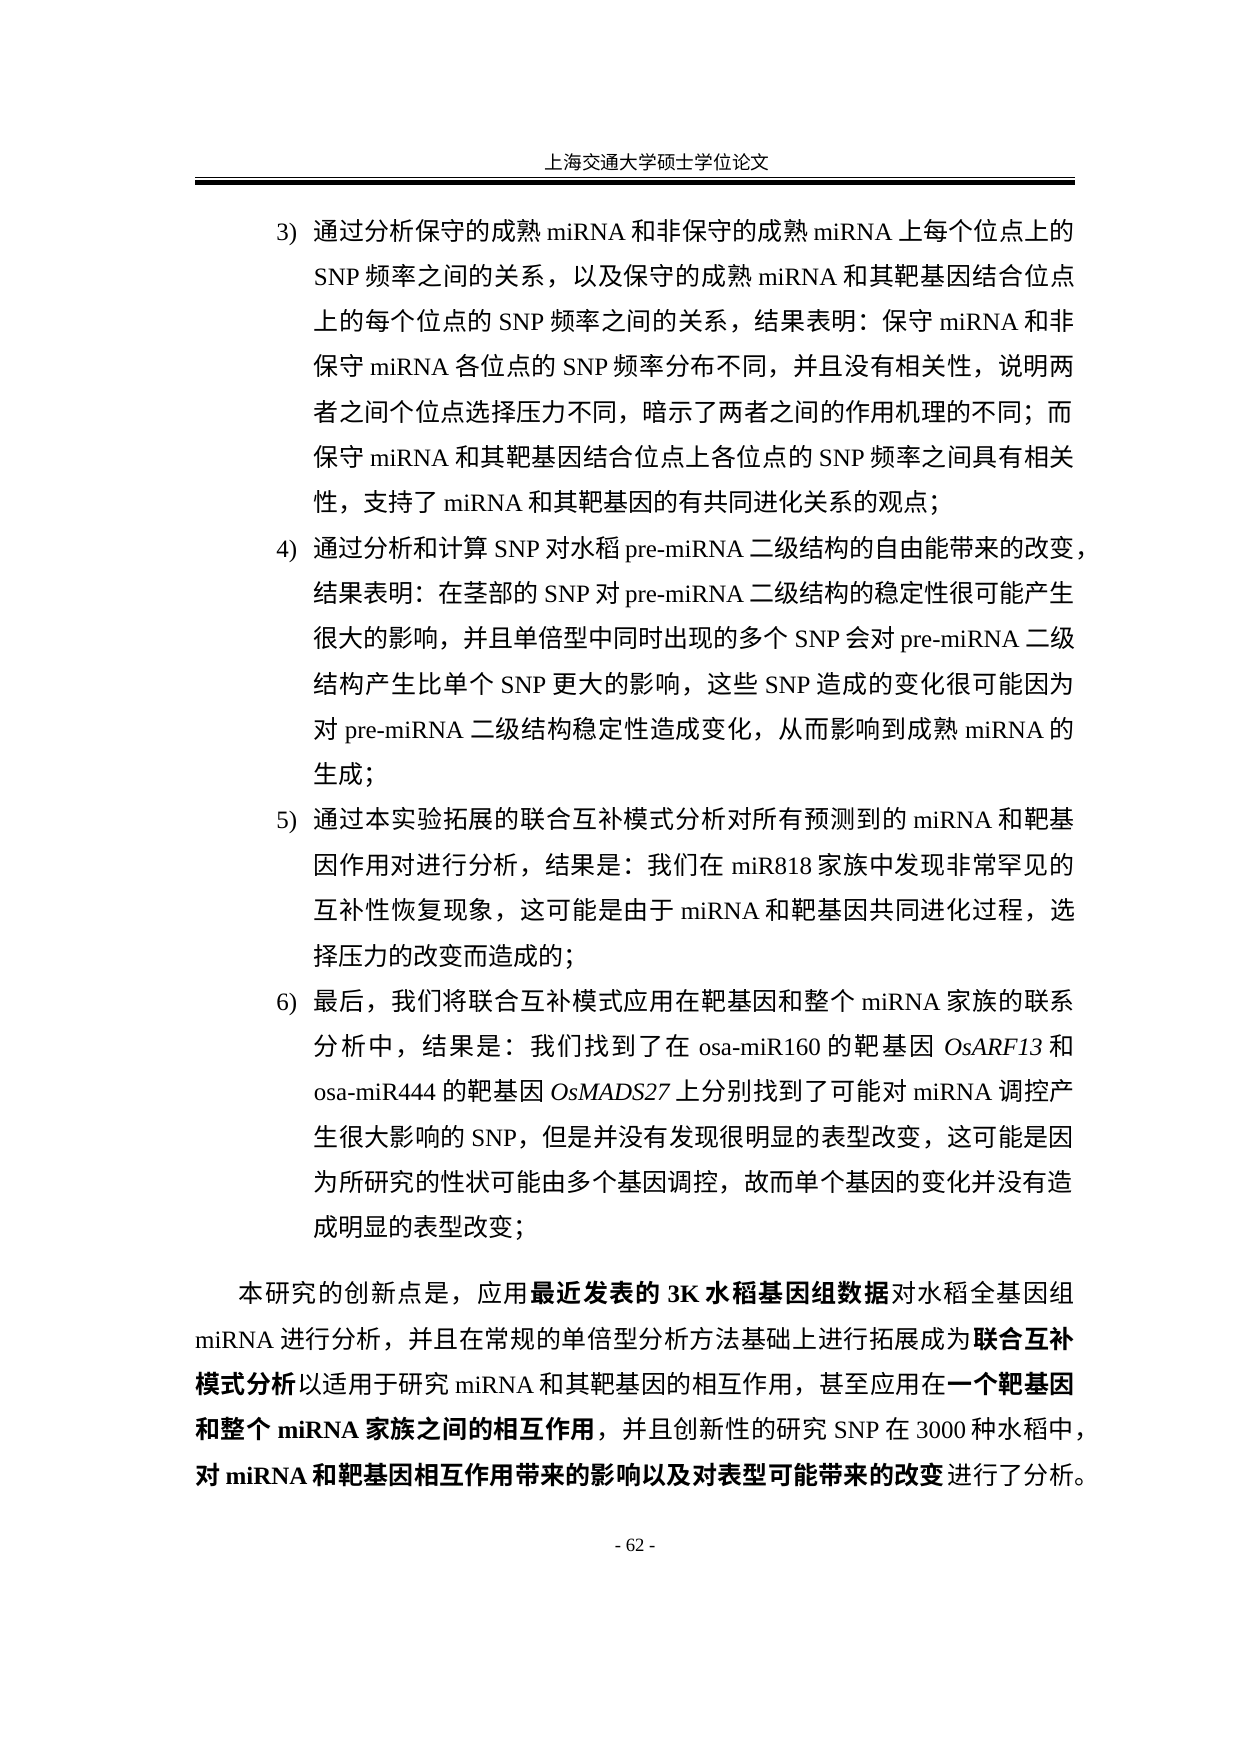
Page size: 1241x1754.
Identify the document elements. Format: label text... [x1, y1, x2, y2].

list 通过分析保守的成熟miRNA和非保守的成熟miRNA上每个位点上的SNP频率之间的关系，以及保守的成熟miRNA和其靶基因结合位点上的每个位点的SNP频率之间的关系，结果表明：保守miRNA和非保守miRNA各位点的SNP频率分布不同，并且没有相关性，说明两者之间个位点选择压力不同，暗示了两者之间的作用机理的不同；而保守miRNA和其靶基因结合位点上各位点的SNP频率之间具有相关性，支持了miRNA和其靶基因的有共同进化关系的观点； [276, 211, 1075, 519]
list 最后，我们将联合互补模式应用在靶基因和整个miRNA家族的联系分析中，结果是：我们找到了在osa-miR160的靶基因 OsARF13和osa-miR444的靶基因OsMADS27上分别找到了可能对miRNA调控产生很大影响的SNP，但是并没有发现很明显的表型改变，这可能是因为所研究的性状可能由多个基因调控，故而单个基因的变化并没有造成明显的表型改变； [276, 981, 1075, 1244]
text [195, 1274, 1075, 1491]
list 通过本实验拓展的联合互补模式分析对所有预测到的miRNA和靶基因作用对进行分析，结果是：我们在miR818家族中发现非常罕见的互补性恢复现象，这可能是由于miRNA和靶基因共同进化过程，选择压力的改变而造成的； [276, 800, 1075, 972]
list 通过分析和计算SNP对水稻pre-miRNA二级结构的自由能带来的改变，结果表明：在茎部的SNP对pre-miRNA二级结构的稳定性很可能产生很大的影响，并且单倍型中同时出现的多个SNP会对pre-miRNA二级结构产生比单个SNP更大的影响，这些SNP造成的变化很可能因为对pre-miRNA二级结构稳定性造成变化，从而影响到成熟miRNA的生成； [276, 528, 1075, 791]
